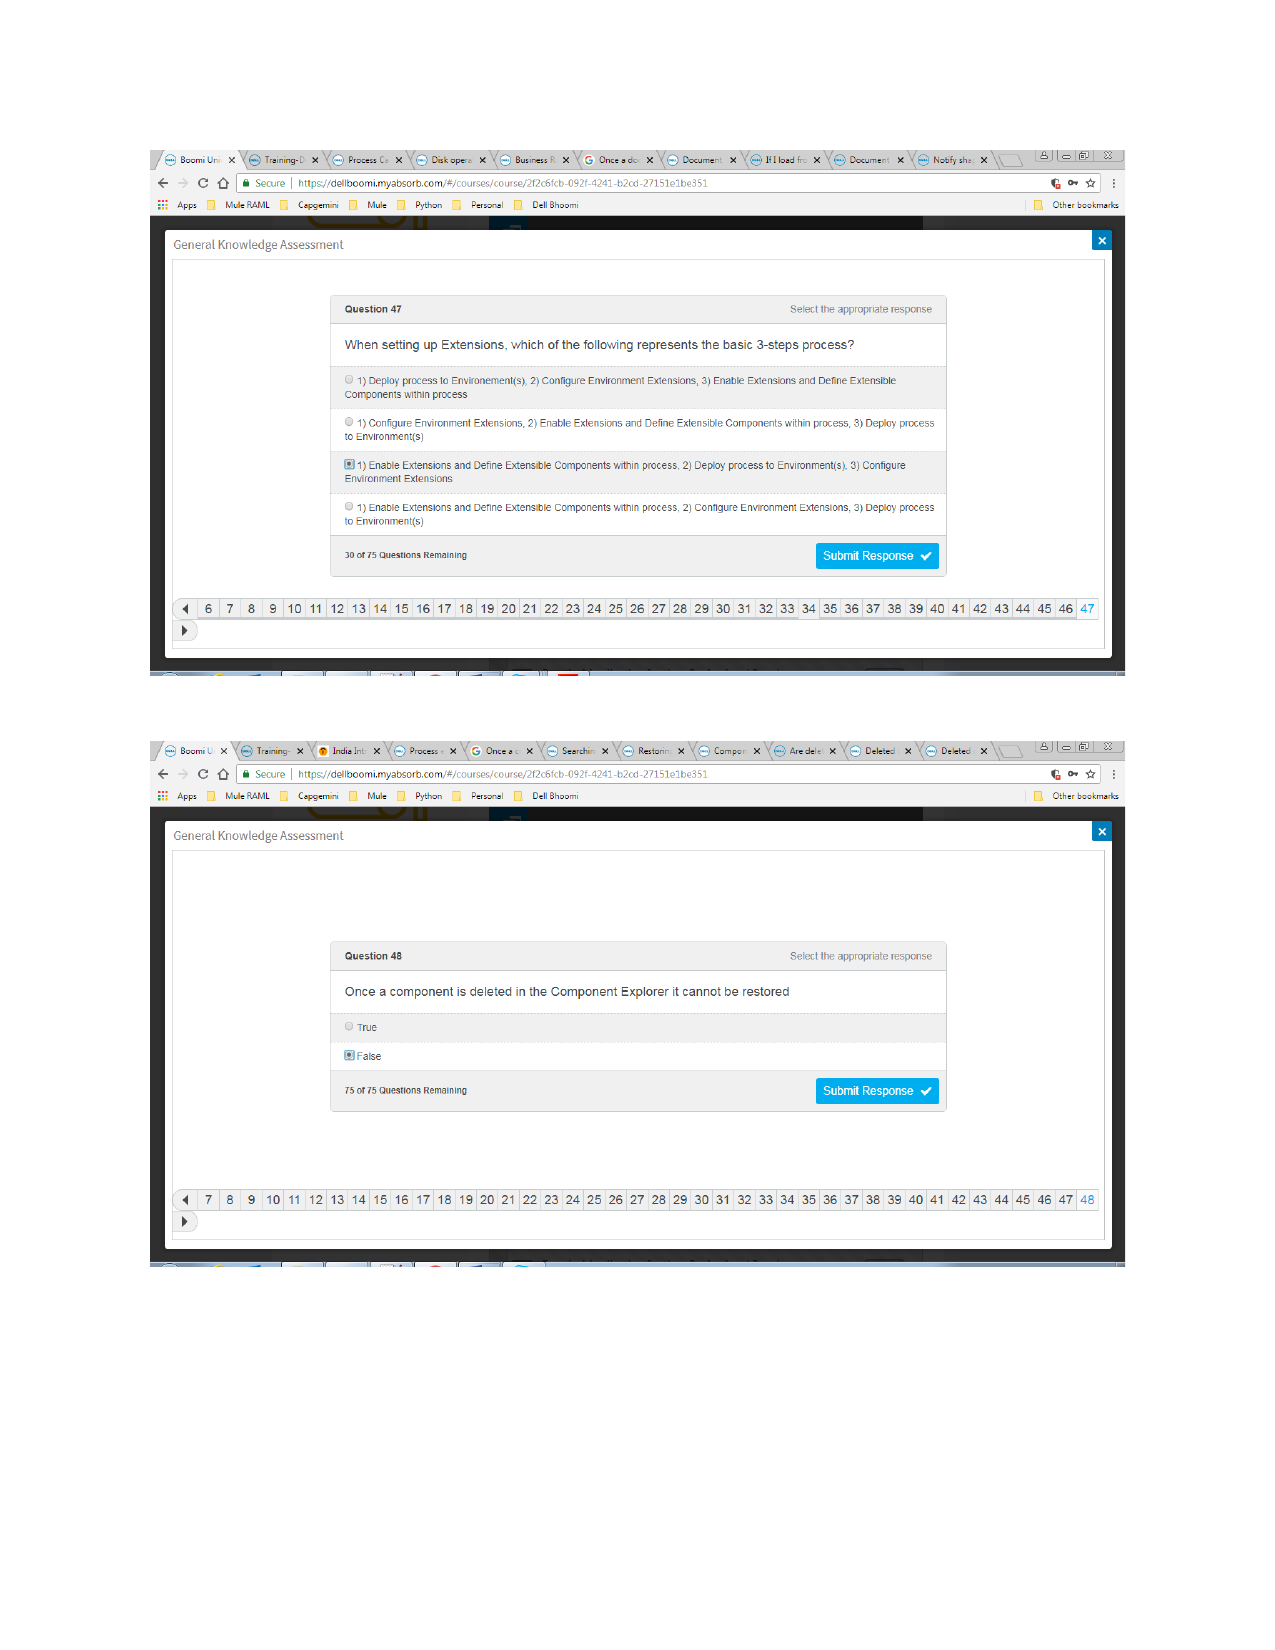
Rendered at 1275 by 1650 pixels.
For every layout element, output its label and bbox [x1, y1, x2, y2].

picture [150, 150, 1125, 676]
picture [150, 741, 1125, 1267]
